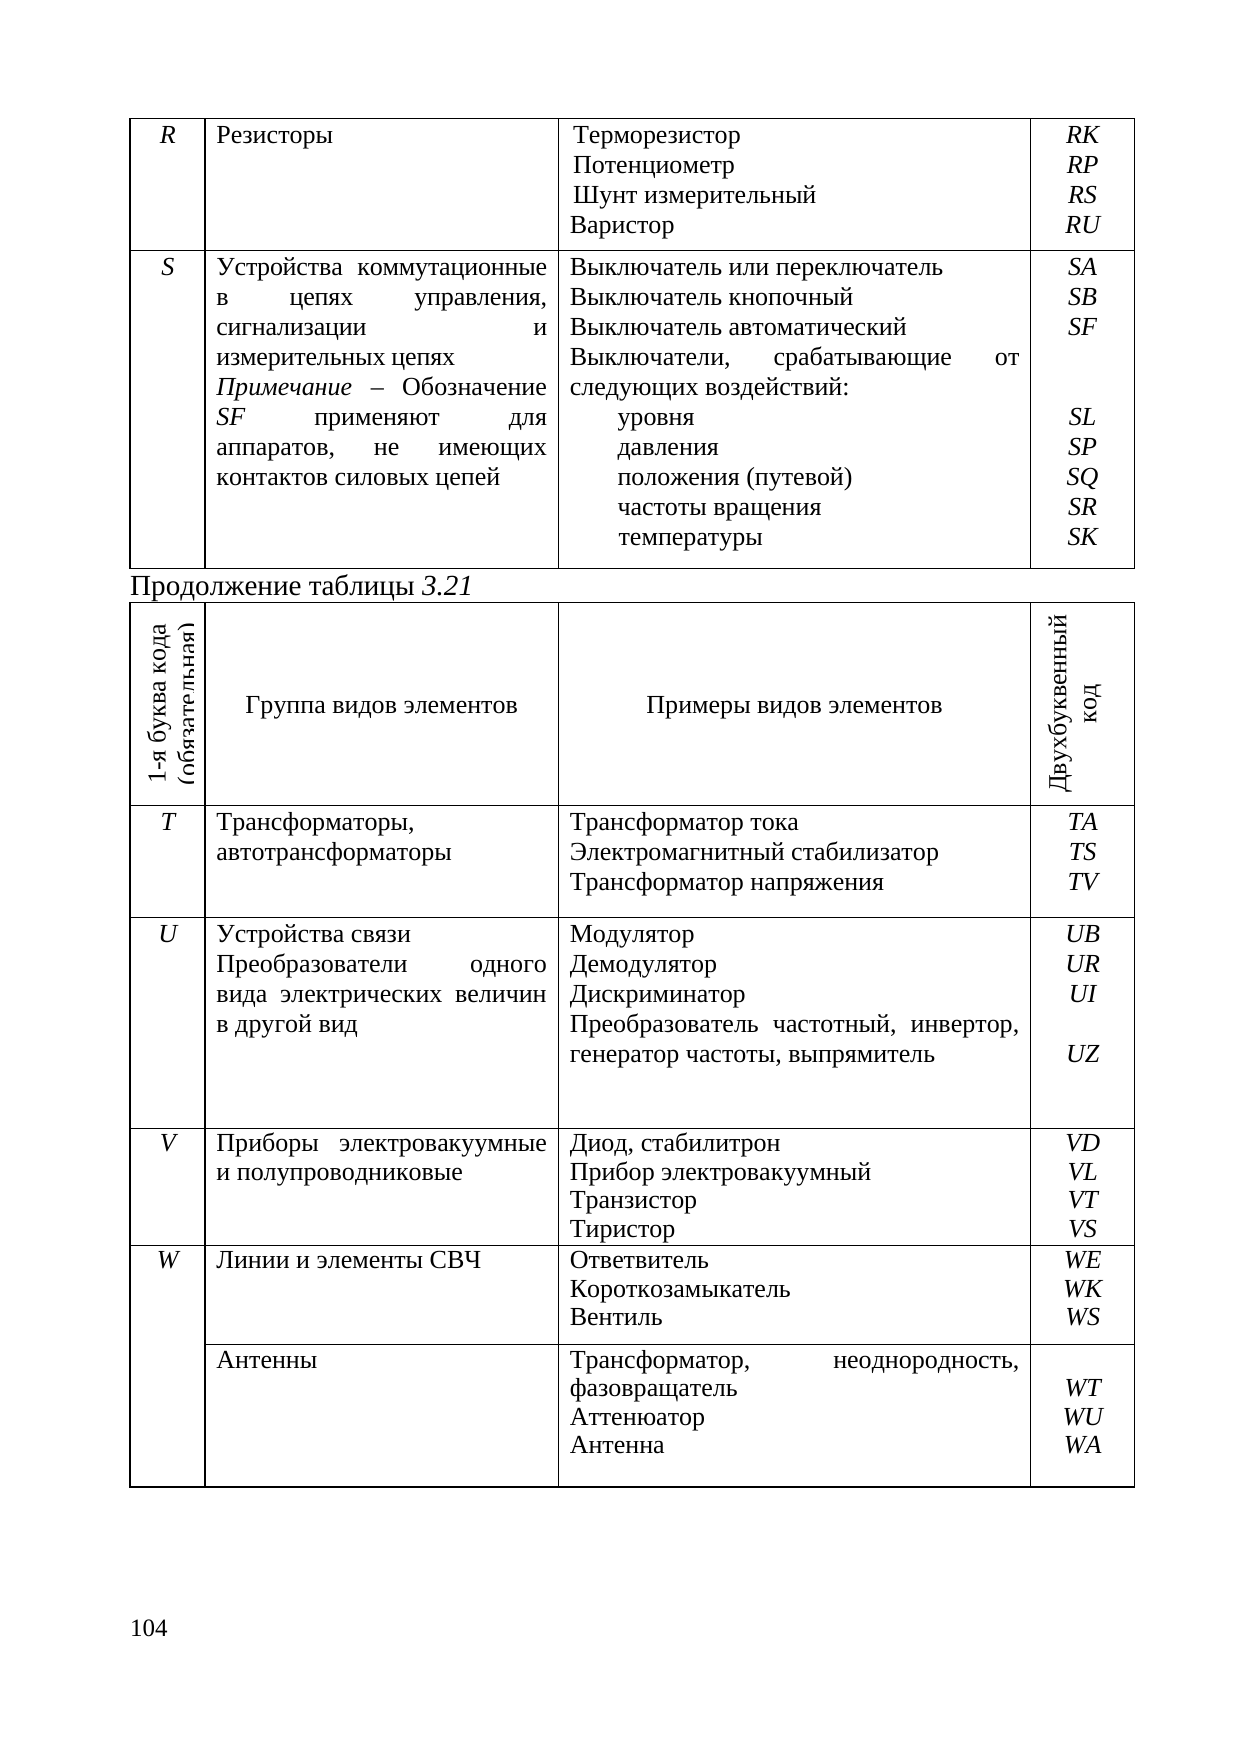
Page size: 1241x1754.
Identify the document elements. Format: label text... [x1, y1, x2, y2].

table_cell Ответвитель Короткозамыкатель Вентиль [559, 1246, 1030, 1344]
table_cell Трансформатор, неоднородность, фазовращатель Аттенюатор Антенна [559, 1345, 1030, 1486]
table_cell T [131, 806, 204, 917]
table_cell Терморезистор Потенциометр Шунт измерительный Варистор [559, 119, 1030, 249]
table_cell VD VL VT VS [1031, 1129, 1134, 1245]
table_cell WT WU WA [1031, 1345, 1134, 1486]
table_cell Резисторы [206, 119, 558, 249]
table_cell Антенны [206, 1345, 558, 1486]
table_cell R [131, 119, 204, 249]
table_cell Диод, стабилитрон Прибор электровакуумный Транзистор Тиристор [559, 1129, 1030, 1245]
table_cell Устройства коммутационные в цепях управления, сигнализации и измерительных цепях Примечание – Обозначение SF применяют для аппаратов, не имеющих контактов силовых цепей [206, 251, 558, 567]
table_header Примеры видов элементов [559, 603, 1030, 805]
table_cell U [131, 918, 204, 1128]
table_cell Модулятор Демодулятор Дискриминатор Преобразователь частотный, инвертор, генератор частоты, выпрямитель [559, 918, 1030, 1128]
table_cell SA SB SF SL SP SQ SR SK [1031, 251, 1134, 567]
table_cell RK RP RS RU [1031, 119, 1134, 249]
table_header 1-я буква кода (обязательная) [131, 603, 204, 805]
table_header Группа видов элементов [206, 603, 558, 805]
table_cell S [131, 251, 204, 567]
table_cell Линии и элементы СВЧ [206, 1246, 558, 1344]
table_cell UB UI UZ [1031, 918, 1134, 1128]
text Продолжение таблицы 3.21 [130, 569, 1134, 602]
table_cell Выключатель или переключатель Выключатель кнопочный Выключатель автоматический Выключатели, срабатывающие от следующих воздействий: уровня давления положения (путевой) частоты вращения температуры [559, 251, 1030, 567]
table_cell Приборы электровакуумные и полупроводниковые [206, 1129, 558, 1245]
table_cell W [131, 1246, 204, 1486]
table_cell Трансформатор тока Электромагнитный стабилизатор Трансформатор напряжения [559, 806, 1030, 917]
table_cell V [131, 1129, 204, 1245]
table_cell TA TS TV [1031, 806, 1134, 917]
table_cell Трансформаторы, автотрансформаторы [206, 806, 558, 917]
table_cell Устройства связи Преобразователи одного вида электрических величин в другой вид [206, 918, 558, 1128]
table_cell WE WK WS [1031, 1246, 1134, 1344]
table_header Двухбуквенный код [1031, 603, 1134, 805]
